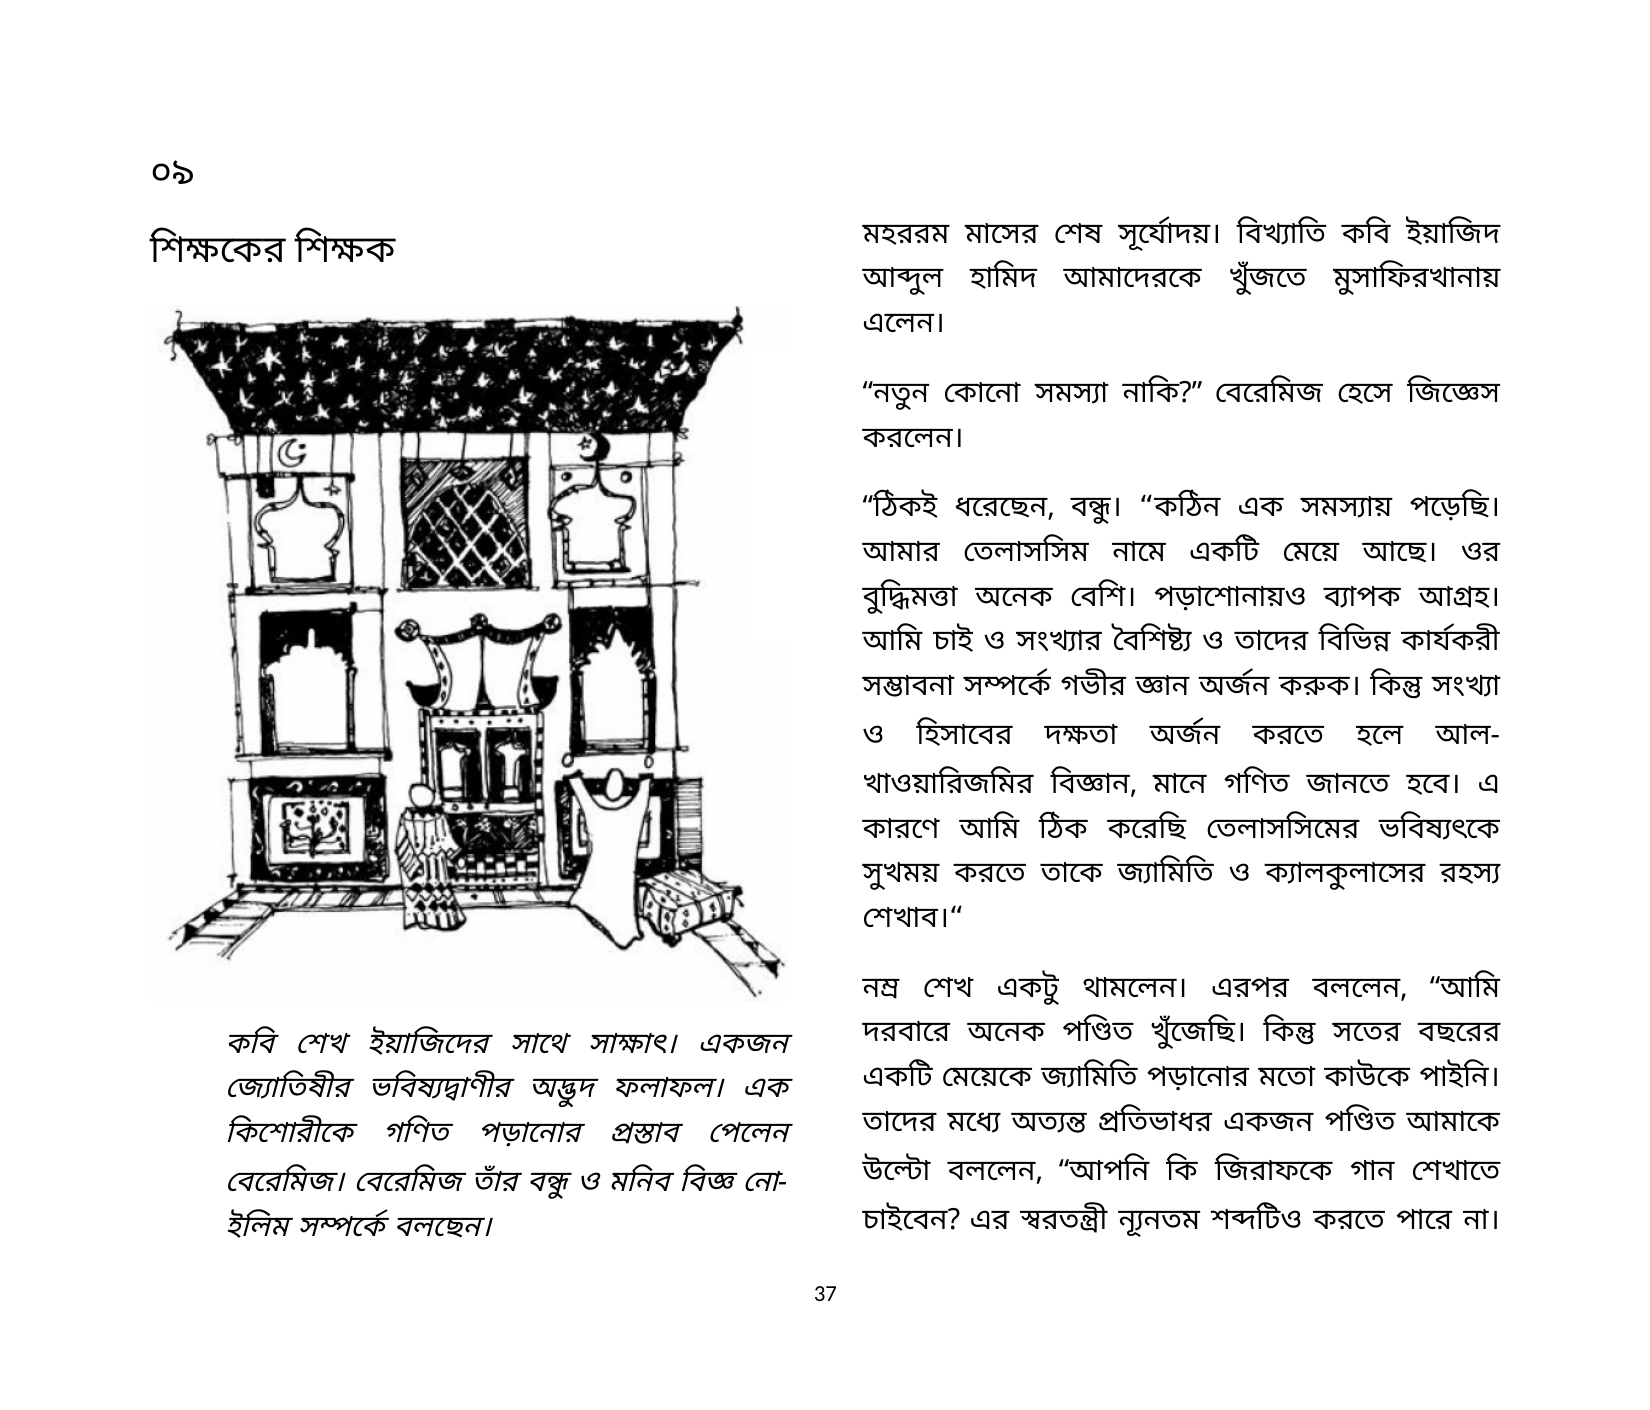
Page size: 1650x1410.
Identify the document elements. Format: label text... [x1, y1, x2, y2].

text “ঠিকই ধরেছেন, বন্ধু। “কঠিন এক সমস্যায় পড়েছি। আমার তেলাসসিম নামে একটি মেয়ে আছে। ওর বুদ্ধিমত্তা অনেক বেশি। পড়াশোনায়ও ব্যাপক আগ্রহ। আমি চাই ও সংখ্যার বৈশিষ্ট্য ও তাদের বিভিন্ন কার্যকরী সম্ভাবনা সম্পর্কে গভীর জ্ঞান অর্জন করুক। কিন্তু সংখ্যা ও হিসাবের দক্ষতা অর্জন করতে হলে আল-খাওয়ারিজমির বিজ্ঞান, মানে গণিত জানতে হবে। এ কারণে আমি ঠিক করেছি তেলাসসিমের ভবিষ্যৎকে সুখময় করতে তাকে জ্যামিতি ও ক্যালকুলাসের রহস্য শেখাব।“ [862, 486, 1500, 939]
text শিক্ষকের শিক্ষক [150, 228, 787, 278]
picture [150, 305, 788, 1002]
text ০৯ [150, 150, 787, 200]
text “নতুন কোনো সমস্যা নাকি?” বেরেমিজ হেসে জিজ্ঞেস করলেন। [862, 371, 1500, 459]
text কবি শেখ ইয়াজিদের সাথে সাক্ষাৎ। একজন জ্যোতিষীর ভবিষ্যদ্বাণীর অদ্ভুদ ফলাফল। এক কিশোরীকে গণিত পড়ানোর প্রস্তাব পেলেন বেরেমিজ। বেরেমিজ তাঁর বন্ধু ও মনিব বিজ্ঞ নো-ইলিম সম্পর্কে বলছেন। [225, 1026, 787, 1248]
text মহররম মাসের শেষ সূর্যোদয়। বিখ্যাতি কবি ইয়াজিদ আব্দুল হামিদ আমাদেরকে খুঁজতে মুসাফিরখানায় এলেন। [862, 216, 1500, 344]
